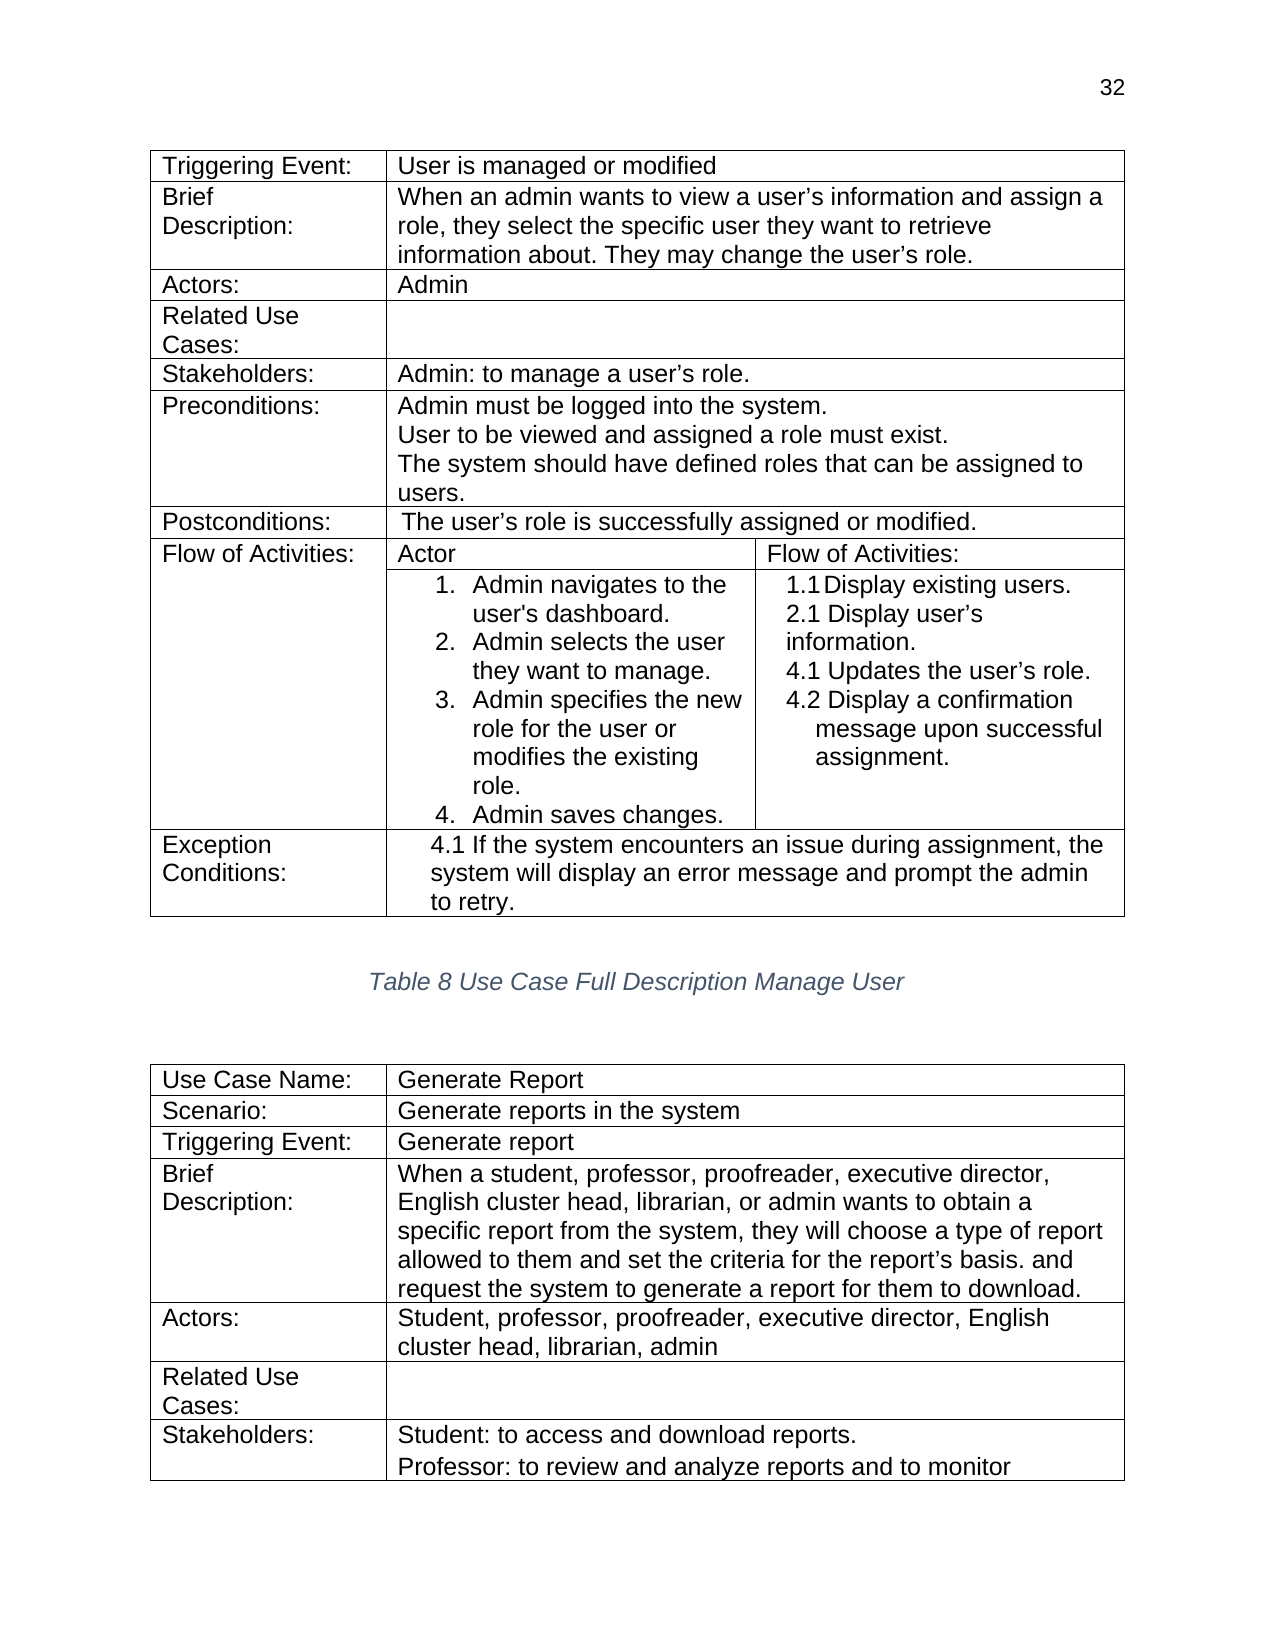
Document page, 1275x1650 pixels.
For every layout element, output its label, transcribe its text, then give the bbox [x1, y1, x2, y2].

table_header Generate Report [387, 1065, 1124, 1095]
table_cell Exception Conditions: [151, 830, 386, 916]
table_cell Stakeholders: [151, 1420, 386, 1480]
table_header Use Case Name: [151, 1065, 386, 1095]
table_cell Actor [387, 539, 755, 569]
table_cell Admin navigates to the user's dashboard. Admin selects the user they want to manage. Admin specifies the new role for the user or modifies the existing role. Admin saves changes. [387, 570, 755, 828]
table_cell Actors: [151, 1303, 386, 1361]
table_cell Admin [387, 270, 1124, 300]
table_cell When a student, professor, proofreader, executive director, English cluster head, librarian, or admin wants to obtain a specific report from the system, they will choose a type of report allowed to them and set the criteria for the report’s basis. and request the system to generate a report for them to download. [387, 1159, 1124, 1302]
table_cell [387, 1420, 1124, 1480]
table_cell Brief Description: [151, 1159, 386, 1302]
table_cell Preconditions: [151, 391, 386, 506]
table_cell Student, professor, proofreader, executive director, English cluster head, librarian, admin [387, 1303, 1124, 1361]
table_cell Generate reports in the system [387, 1096, 1124, 1126]
table_cell Admin: to manage a user’s role. [387, 359, 1124, 390]
table_cell Related Use Cases: [151, 1362, 386, 1419]
table_cell Stakeholders: [151, 359, 386, 390]
table_cell Scenario: [151, 1096, 386, 1126]
table_cell The user’s role is successfully assigned or modified. [387, 507, 1124, 537]
table_cell Triggering Event: [151, 1127, 386, 1157]
table_cell Flow of Activities: [756, 539, 1124, 569]
table_cell Generate report [387, 1127, 1124, 1157]
table_cell Flow of Activities: [151, 539, 386, 828]
table_cell Admin must be logged into the system. User to be viewed and assigned a role must exist. The system should have defined roles that can be assigned to users. [387, 391, 1124, 506]
table_cell Triggering Event: [151, 151, 386, 181]
table_cell When an admin wants to view a user’s information and assign a role, they select the specific user they want to retrieve information about. They may change the user’s role. [387, 182, 1124, 268]
table_cell [387, 1362, 1124, 1419]
table_cell Postconditions: [151, 507, 386, 537]
table_cell Display existing users. 2.1 Display user’s information. 4.1 Updates the user’s role. 4.2 Display a confirmation message upon successful assignment. [756, 570, 1124, 828]
table_cell Actors: [151, 270, 386, 300]
table_cell [387, 301, 1124, 358]
table_cell Brief Description: [151, 182, 386, 268]
table_cell Related Use Cases: [151, 301, 386, 358]
table_cell 4.1 If the system encounters an issue during assignment, the system will display an error message and prompt the admin to retry. [387, 830, 1124, 916]
table_cell User is managed or modified [387, 151, 1124, 181]
